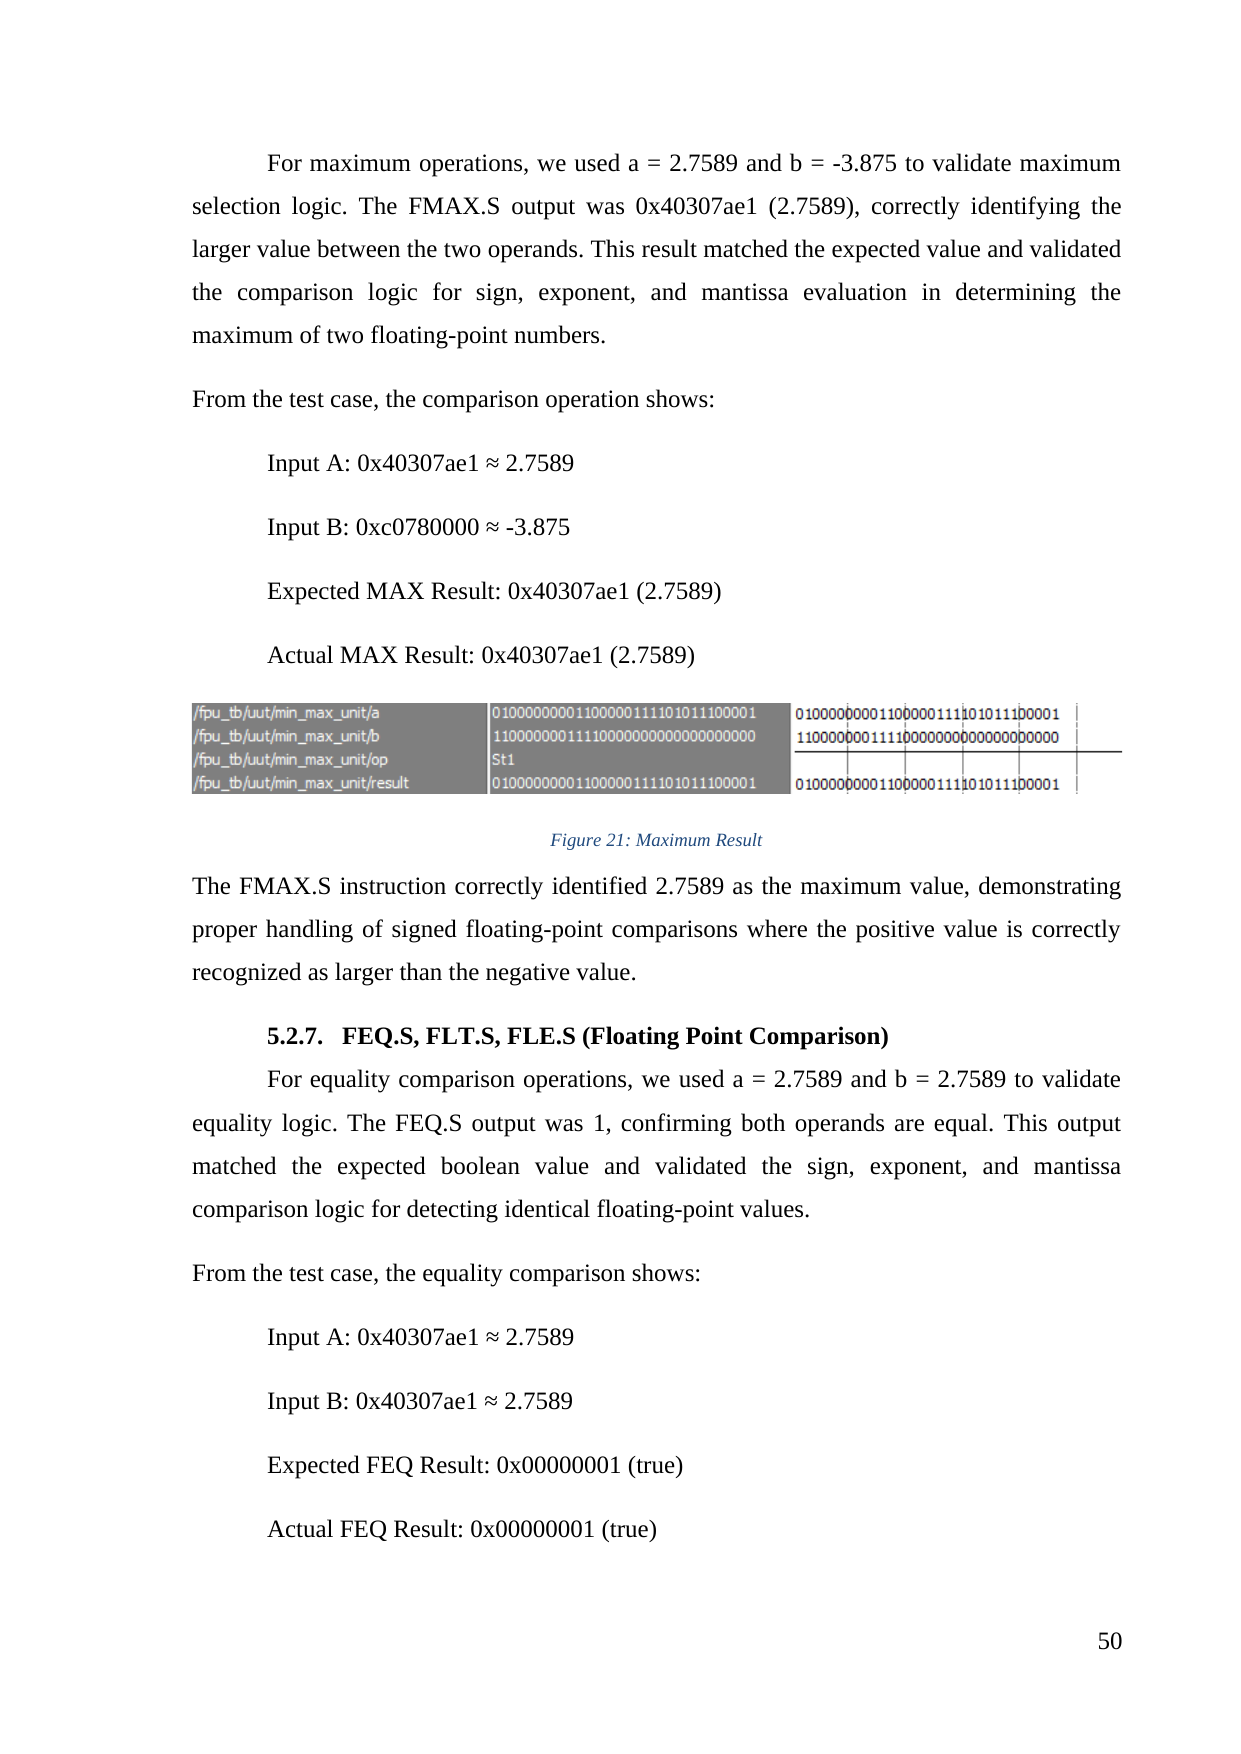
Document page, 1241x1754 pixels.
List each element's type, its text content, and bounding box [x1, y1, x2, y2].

picture [191, 703, 1123, 794]
text Expected FEQ Result: 0x00000001 (true) [267, 1450, 1122, 1478]
text From the test case, the comparison operation shows: [192, 384, 1122, 413]
text Expected MAX Result: 0x40307ae1 (2.7589) [267, 576, 1122, 605]
text The FMAX.S instruction correctly identified 2.7589 as the maximum value, demonstrating proper handling of signed floating-point comparisons where the positive value is correctly recognized as larger than the negative value. [192, 871, 1122, 986]
text Actual FEQ Result: 0x00000001 (true) [267, 1514, 1122, 1542]
text From the test case, the equality comparison shows: [192, 1258, 1122, 1287]
text For maximum operations, we used a = 2.7589 and b = -3.875 to validate maximum selection logic. The FMAX.S output was 0x40307ae1 (2.7589), correctly identifying the larger value between the two operands. This result matched the expected value and validated the comparison logic for sign, exponent, and mantissa evaluation in determining the maximum of two floating-point numbers. [192, 148, 1122, 349]
text Actual MAX Result: 0x40307ae1 (2.7589) [267, 640, 1122, 669]
text For equality comparison operations, we used a = 2.7589 and b = 2.7589 to validate equality logic. The FEQ.S output was 1, confirming both operands are equal. This output matched the expected boolean value and validated the sign, exponent, and mantissa comparison logic for detecting identical floating-point values. [192, 1064, 1122, 1223]
subtitle FEQ.S, FLT.S, FLE.S (Floating Point Comparison) [267, 1021, 1122, 1050]
